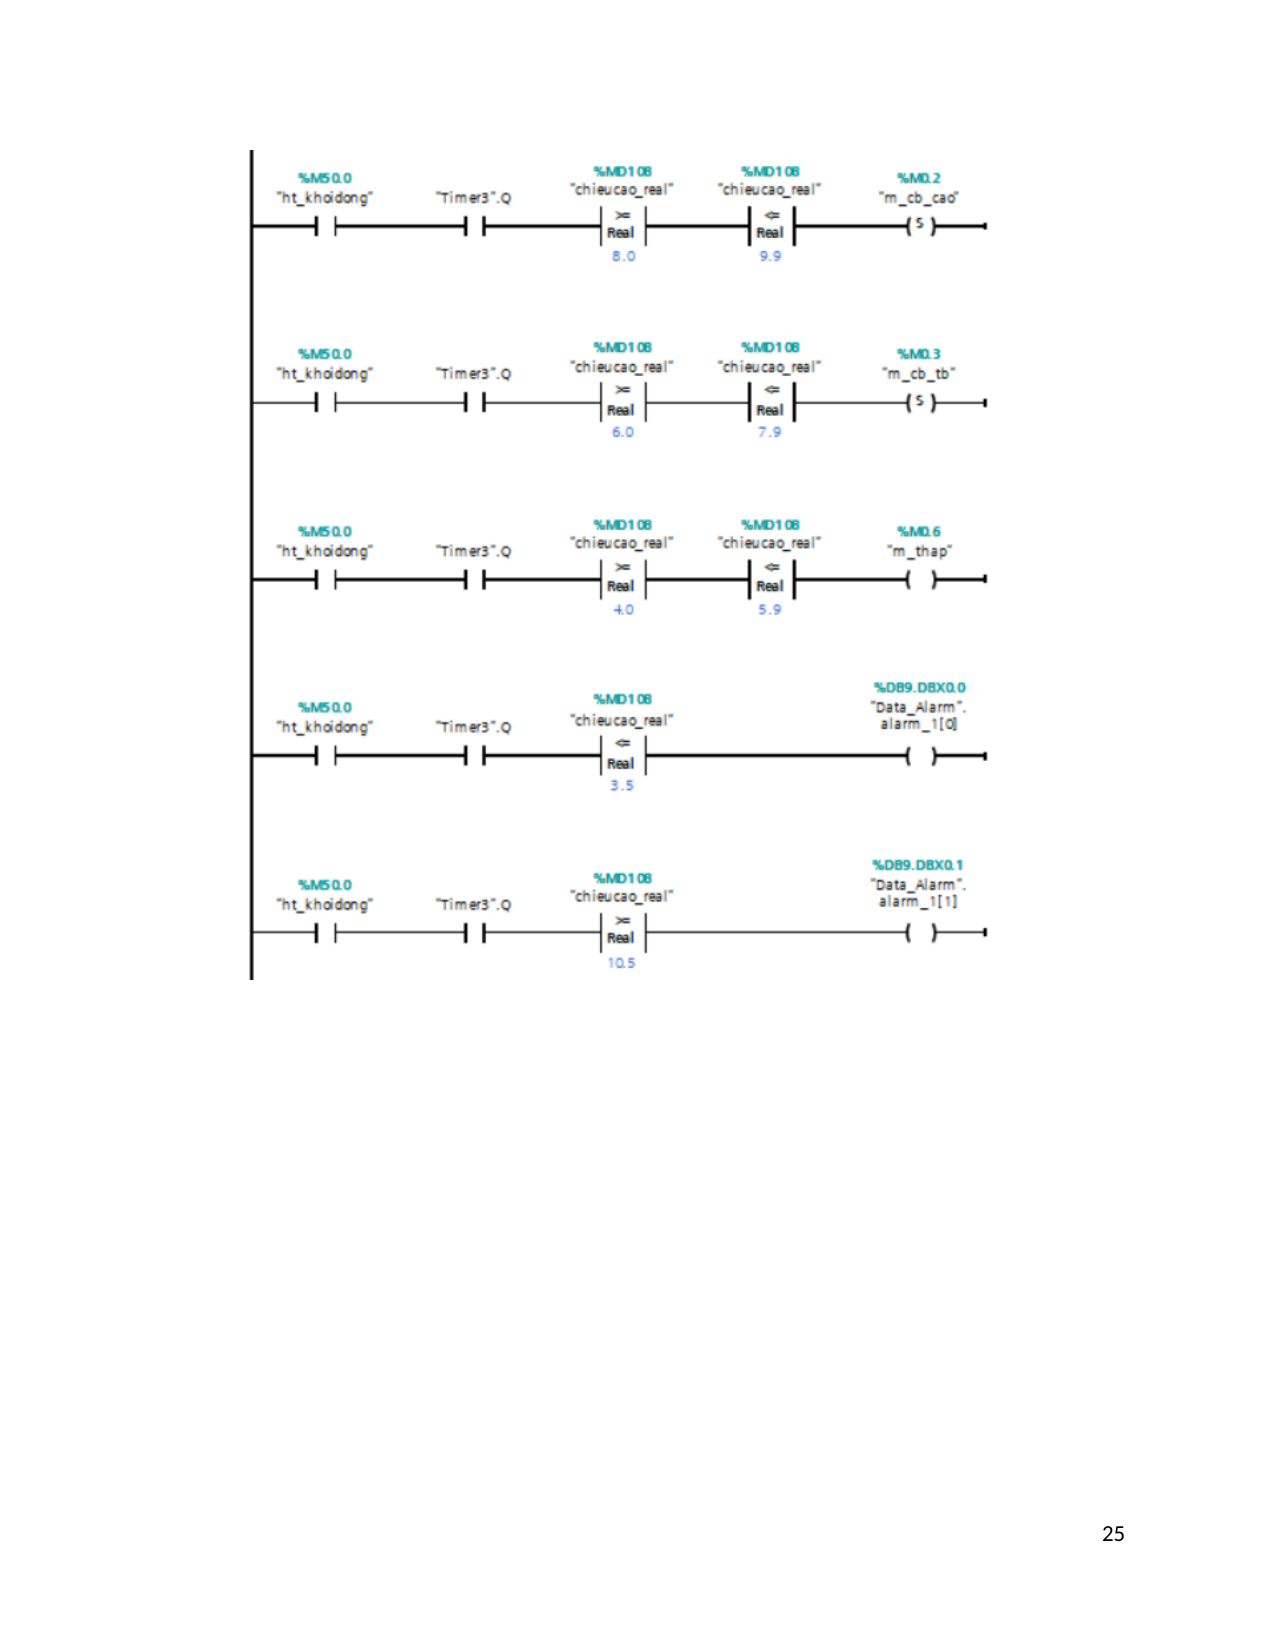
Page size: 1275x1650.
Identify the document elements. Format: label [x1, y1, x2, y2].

picture [210, 150, 1065, 980]
